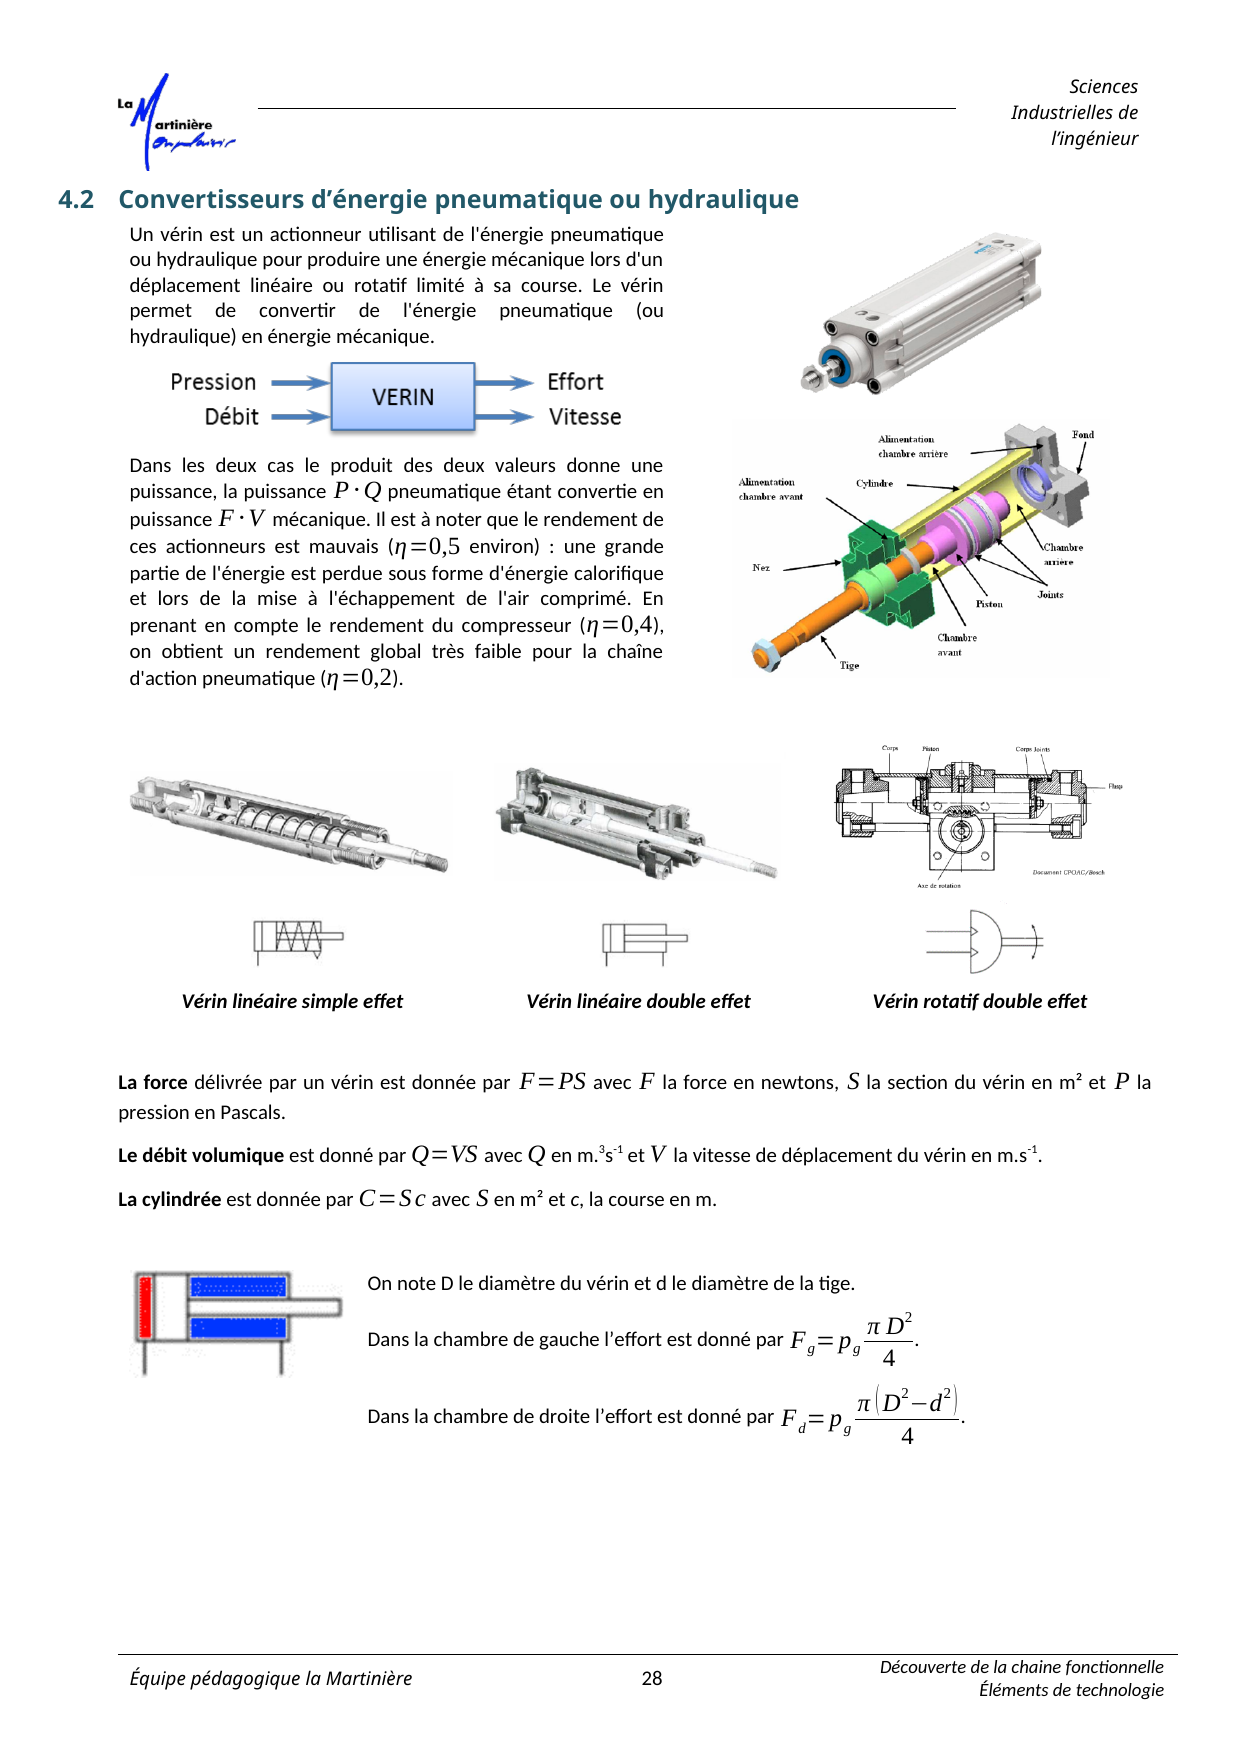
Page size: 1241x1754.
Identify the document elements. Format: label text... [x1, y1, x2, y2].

picture [800, 232, 1042, 395]
text La force délivrée par un vérin est donnée par avec la force en newtons, la section du vérin en m² et la pression en Pascals. [118, 1068, 1152, 1124]
table_header [676, 221, 1166, 704]
table_header On note D le diamètre du vérin et d le diamètre de la tige. Dans la chambre de gauche l’effort est donné par . Dans la chambre de droite l’effort est donné par . [356, 1270, 1152, 1461]
text La cylindrée est donnée par avec en m² et c, la course en m. [118, 1185, 1152, 1212]
picture [172, 360, 622, 440]
table_cell [810, 900, 1152, 988]
picture [238, 908, 349, 968]
picture [117, 73, 236, 171]
table_cell Vérin rotatif double effet [810, 988, 1152, 1026]
table_header [118, 746, 469, 900]
text Le débit volumique est donné par avec en m.3s-1 et la vitesse de déplacement du vérin en m.s-1. [118, 1141, 1152, 1168]
picture [730, 406, 1112, 681]
picture [129, 1270, 344, 1378]
picture [833, 745, 1128, 888]
table_header [118, 1270, 356, 1461]
table_header [810, 746, 1152, 900]
table_header Un vérin est un actionneur utilisant de l'énergie pneumatique ou hydraulique pour produire une énergie mécanique lors d'un déplacement linéaire ou rotatif limité à sa course. Le vérin permet de convertir de l'énergie pneumatique (ou hydraulique) en énergie mécanique. Dans les deux cas le produit des deux valeurs donne une puissance, la puissance pneumatique étant convertie en puissance mécanique. Il est à noter que le rendement de ces actionneurs est mauvais ( environ) : une grande partie de l'énergie est perdue sous forme d'énergie calorifique et lors de la mise à l'échappement de l'air comprimé. En prenant en compte le rendement du compresseur (), on obtient un rendement global très faible pour la chaîne d'action pneumatique (). [118, 221, 676, 704]
table_cell Vérin linéaire double effet [469, 988, 810, 1026]
table_cell Vérin linéaire simple effet [118, 988, 469, 1026]
picture [587, 906, 691, 970]
picture [493, 752, 786, 881]
subtitle Convertisseurs d’énergie pneumatique ou hydraulique [58, 182, 1152, 216]
table_cell [118, 900, 469, 988]
picture [129, 757, 458, 876]
table_cell [469, 900, 810, 988]
picture [918, 900, 1044, 976]
table_header [469, 746, 810, 900]
